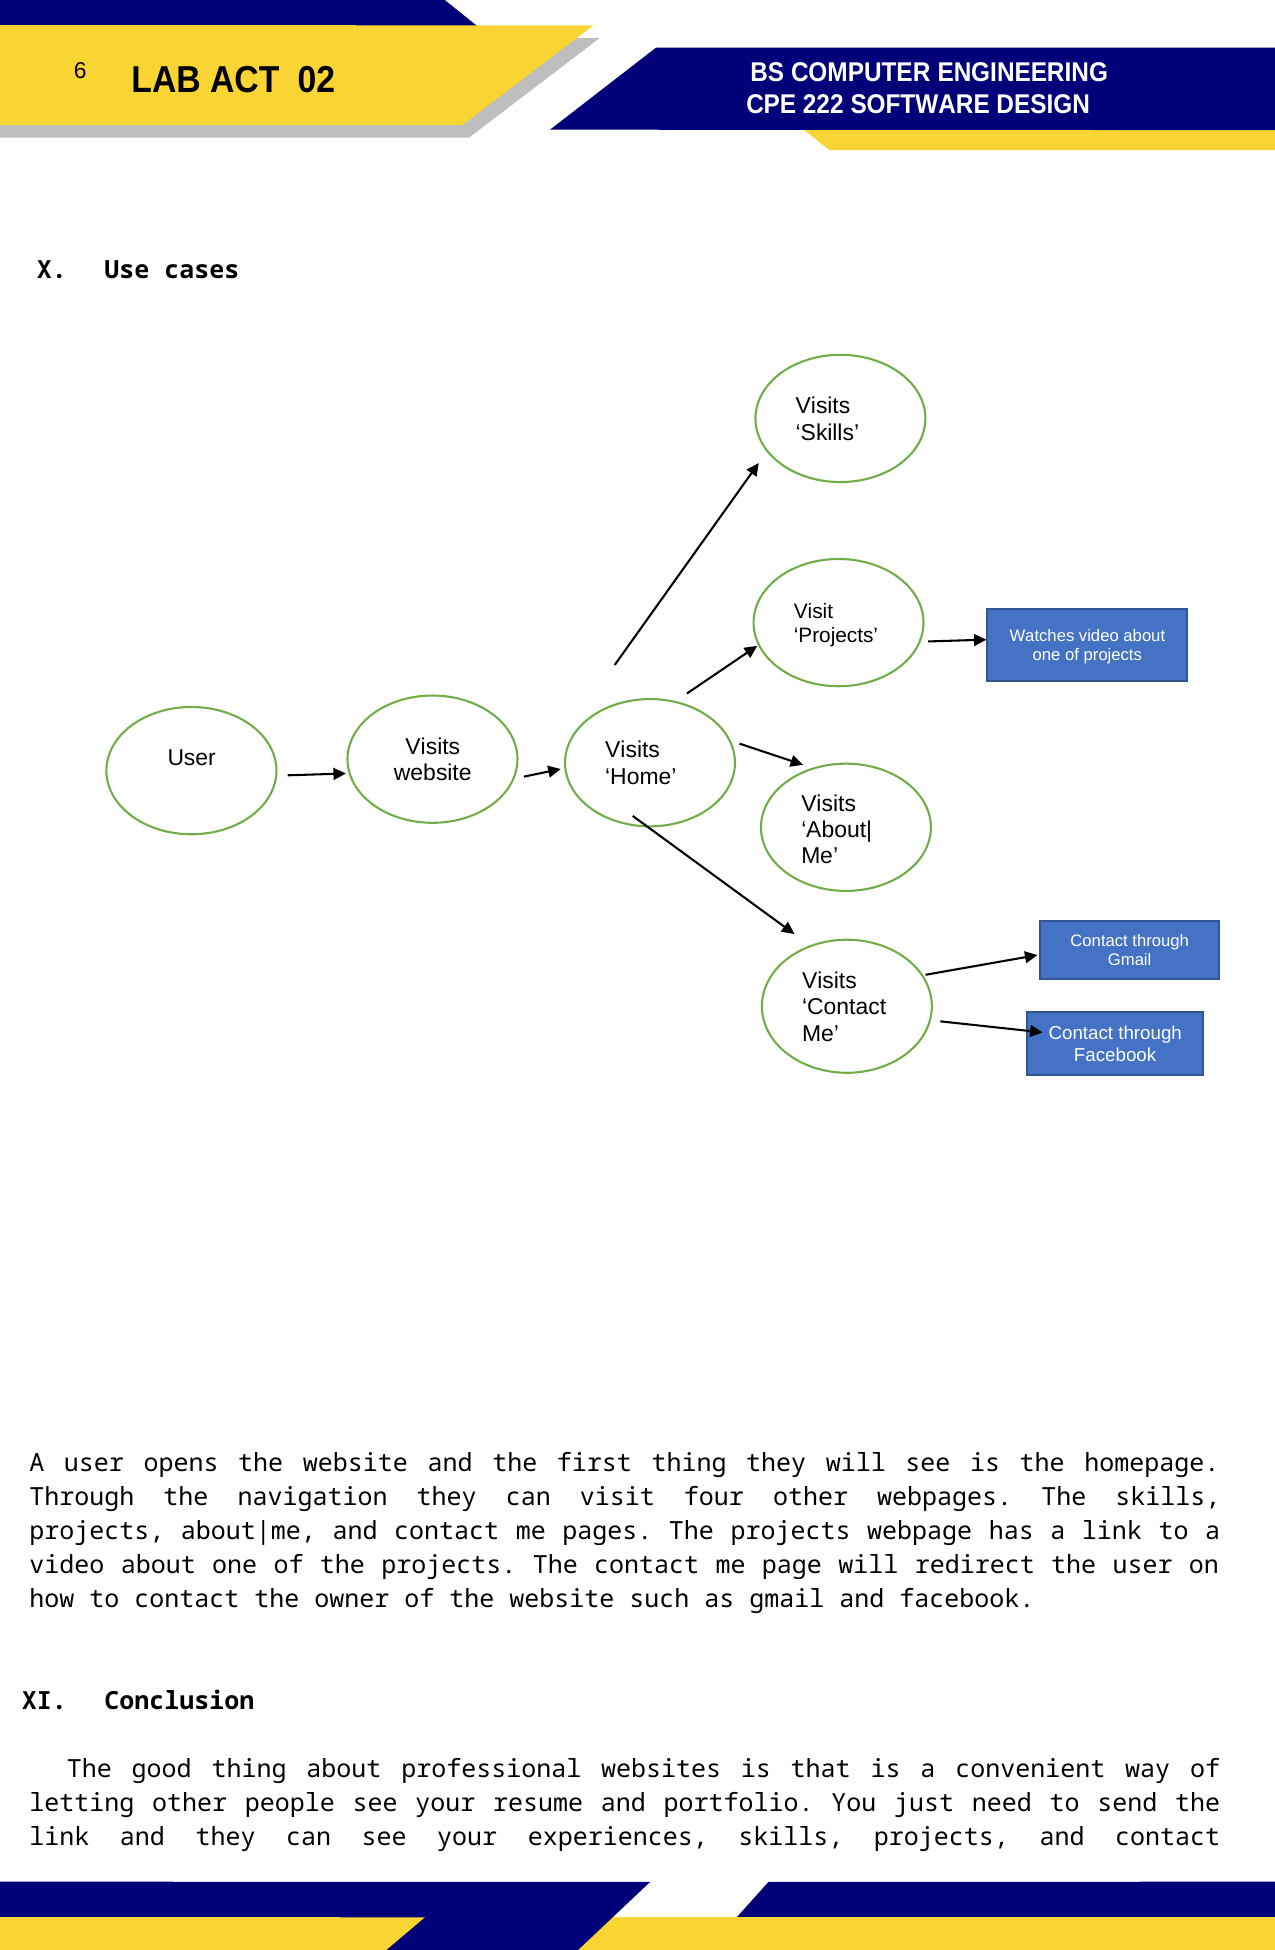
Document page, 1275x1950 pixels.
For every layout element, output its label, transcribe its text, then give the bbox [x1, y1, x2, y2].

text A user opens the website and the first thing they will see is the homepage. Through the navigation they can visit four other webpages. The skills, projects, about|me, and contact me pages. The projects webpage has a link to a video about one of the projects. The contact me page will redirect the user on how to contact the owner of the website such as gmail and facebook. [29, 1444, 1221, 1615]
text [29, 1751, 1221, 1853]
list Conclusion [67, 1683, 1221, 1717]
list Use cases [67, 252, 1221, 286]
